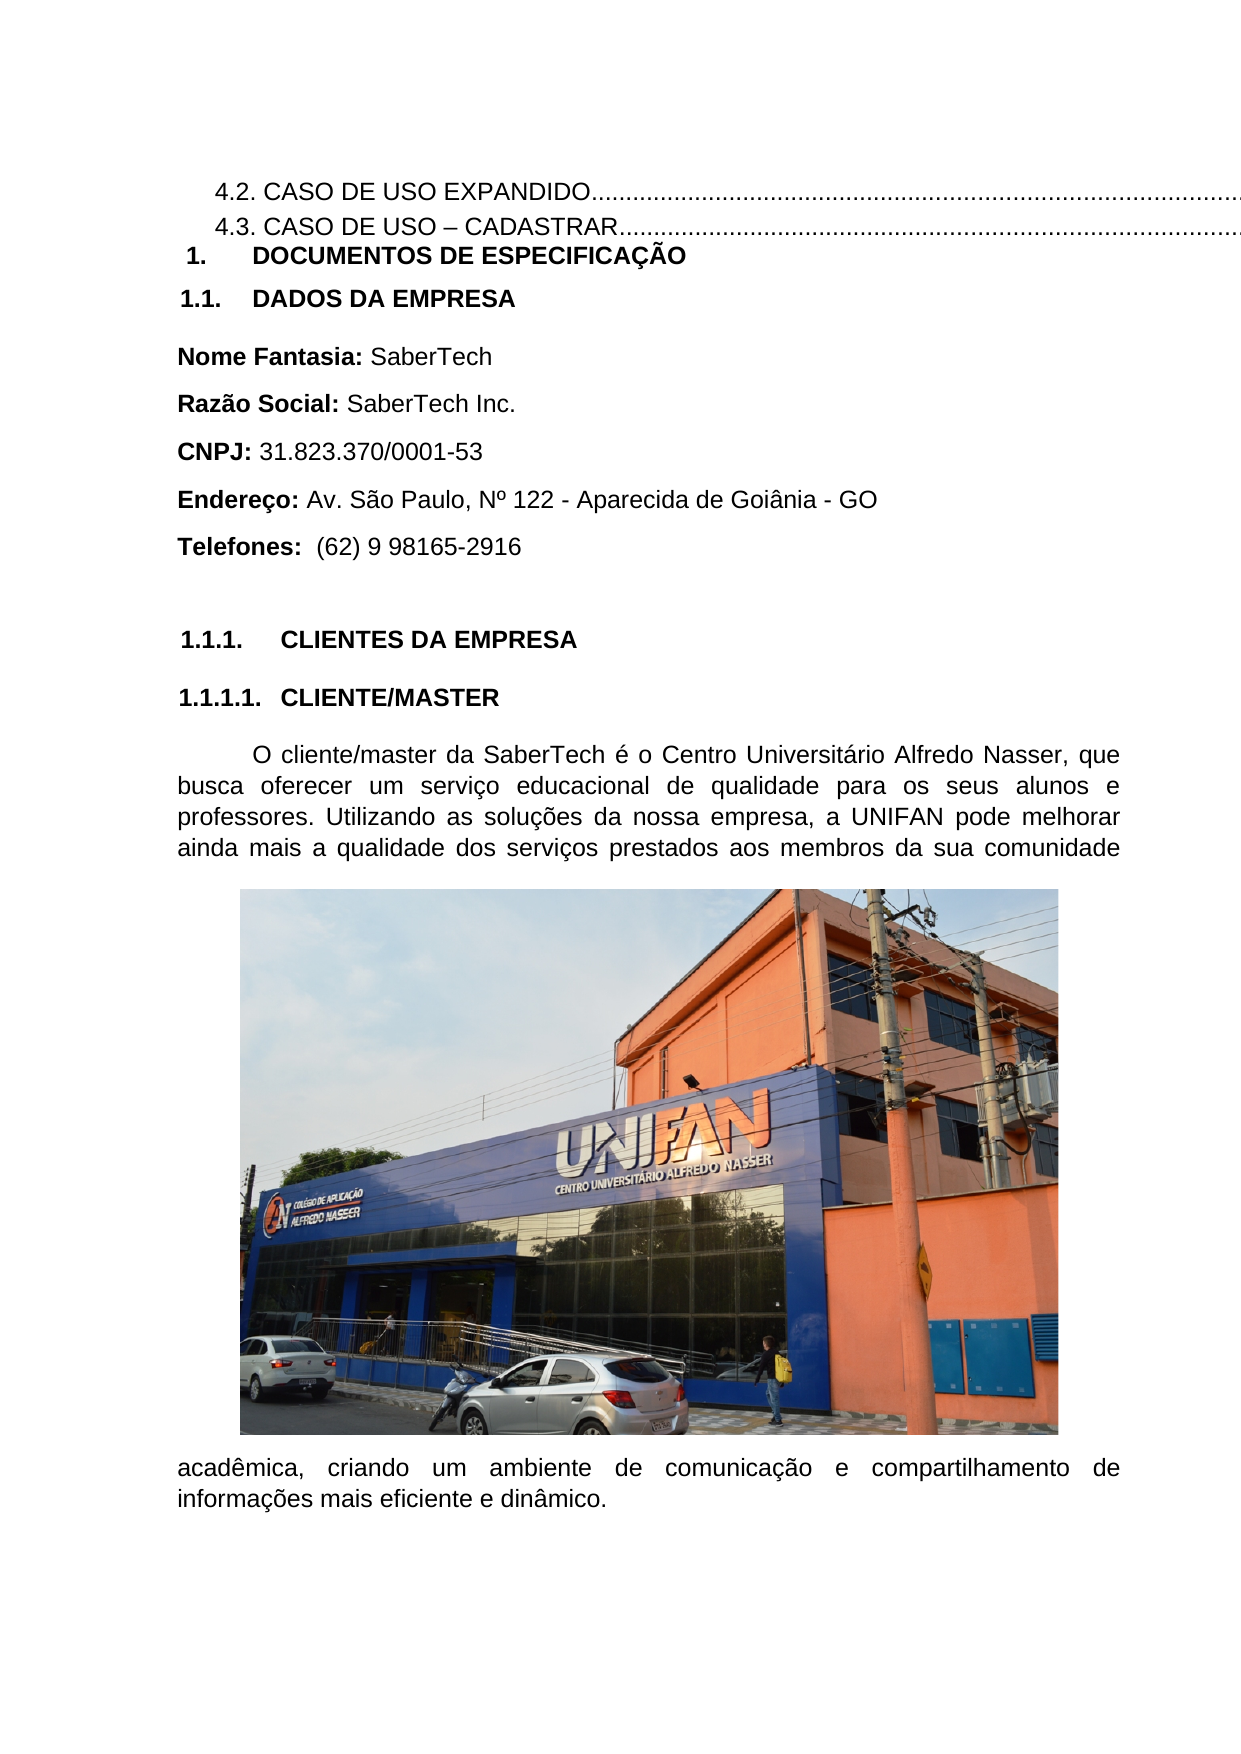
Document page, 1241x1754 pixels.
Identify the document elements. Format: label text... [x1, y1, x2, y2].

subtitle DOCUMENTOS DE ESPECIFICAÇÃO [207, 241, 1122, 269]
picture [240, 889, 1059, 1435]
text Razão Social: SaberTech Inc. [177, 389, 1122, 418]
subtitle CLIENTES DA EMPRESA [243, 625, 1122, 654]
text Telefones: (62) 9 98165-2916 [177, 532, 1122, 561]
text CNPJ: 31.823.370/0001-53 [177, 437, 1122, 466]
subtitle DADOS DA EMPRESA [221, 284, 1122, 313]
text Nome Fantasia: SaberTech [177, 341, 1122, 370]
subtitle CLIENTE/MASTER [262, 683, 1122, 711]
text Endereço: Av. São Paulo, Nº 122 - Aparecida de Goiânia - GO [177, 484, 1122, 513]
